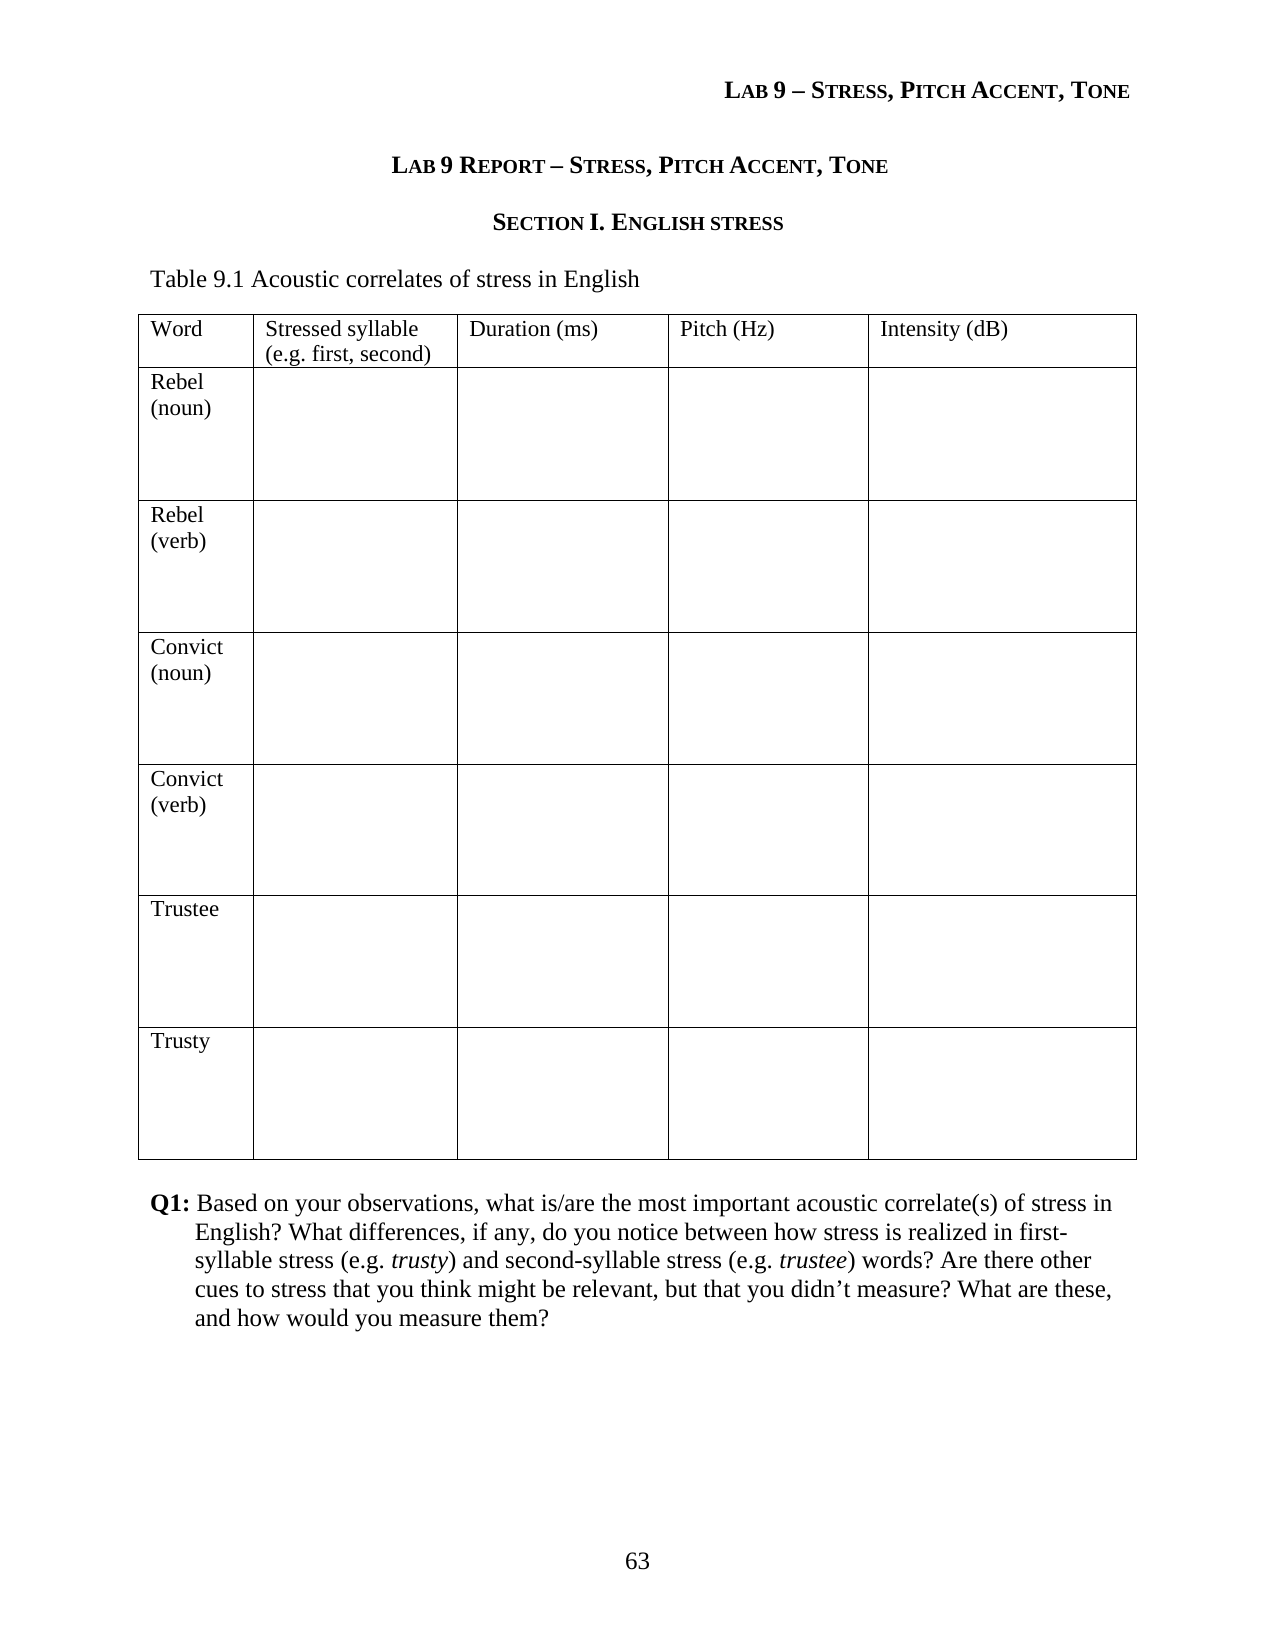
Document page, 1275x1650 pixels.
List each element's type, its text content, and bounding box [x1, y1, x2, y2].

table_header Pitch (Hz) [669, 315, 868, 367]
table_cell [254, 765, 457, 895]
table_cell [669, 633, 868, 763]
table_cell [669, 1028, 868, 1159]
table_cell [254, 1028, 457, 1159]
table_cell [254, 896, 457, 1027]
table_cell [254, 633, 457, 763]
table_cell [869, 1028, 1136, 1159]
table_cell [869, 501, 1136, 632]
table_cell Rebel (noun) [139, 368, 253, 500]
table_cell [869, 765, 1136, 895]
table_cell Rebel (verb) [139, 501, 253, 632]
table_cell [458, 765, 668, 895]
table_cell [669, 896, 868, 1027]
table_cell [458, 633, 668, 763]
table_cell [254, 368, 457, 500]
table_header Intensity (dB) [869, 315, 1136, 367]
table_cell [458, 501, 668, 632]
text LAB 9 REPORT – STRESS, PITCH ACCENT, TONE SECTION I. ENGLISH STRESS [391, 150, 891, 236]
table_cell Trustee [139, 896, 253, 1027]
table_cell [669, 501, 868, 632]
table_cell Trusty [139, 1028, 253, 1159]
table_cell [869, 896, 1136, 1027]
table_cell [458, 896, 668, 1027]
table_cell [458, 1028, 668, 1159]
table_cell Convict (noun) [139, 633, 253, 763]
table_header Duration (ms) [458, 315, 668, 367]
table_cell Convict (verb) [139, 765, 253, 895]
table_header Word [139, 315, 253, 367]
table_cell [669, 765, 868, 895]
text Table 9.1 Acoustic correlates of stress in English [150, 265, 1156, 293]
table_cell [869, 633, 1136, 763]
table_cell [458, 368, 668, 500]
text LAB 9 – STRESS, PITCH ACCENT, TONE [724, 75, 1156, 104]
table_header Stressed syllable (e.g. first, second) [254, 315, 457, 367]
table_cell [669, 368, 868, 500]
table_cell [254, 501, 457, 632]
table_cell [869, 368, 1136, 500]
text Q1: Based on your observations, what is/are the most important acoustic correlate(s) of stress in English? What differences, if any, do you notice between how stress is realized in first- syllable stress (e.g. trusty) and second-syllable stress (e.g. trustee) words? Are there other cues to stress that you think might be relevant, but that you didn’t measure? What are these, and how would you measure them? [150, 1188, 1115, 1332]
